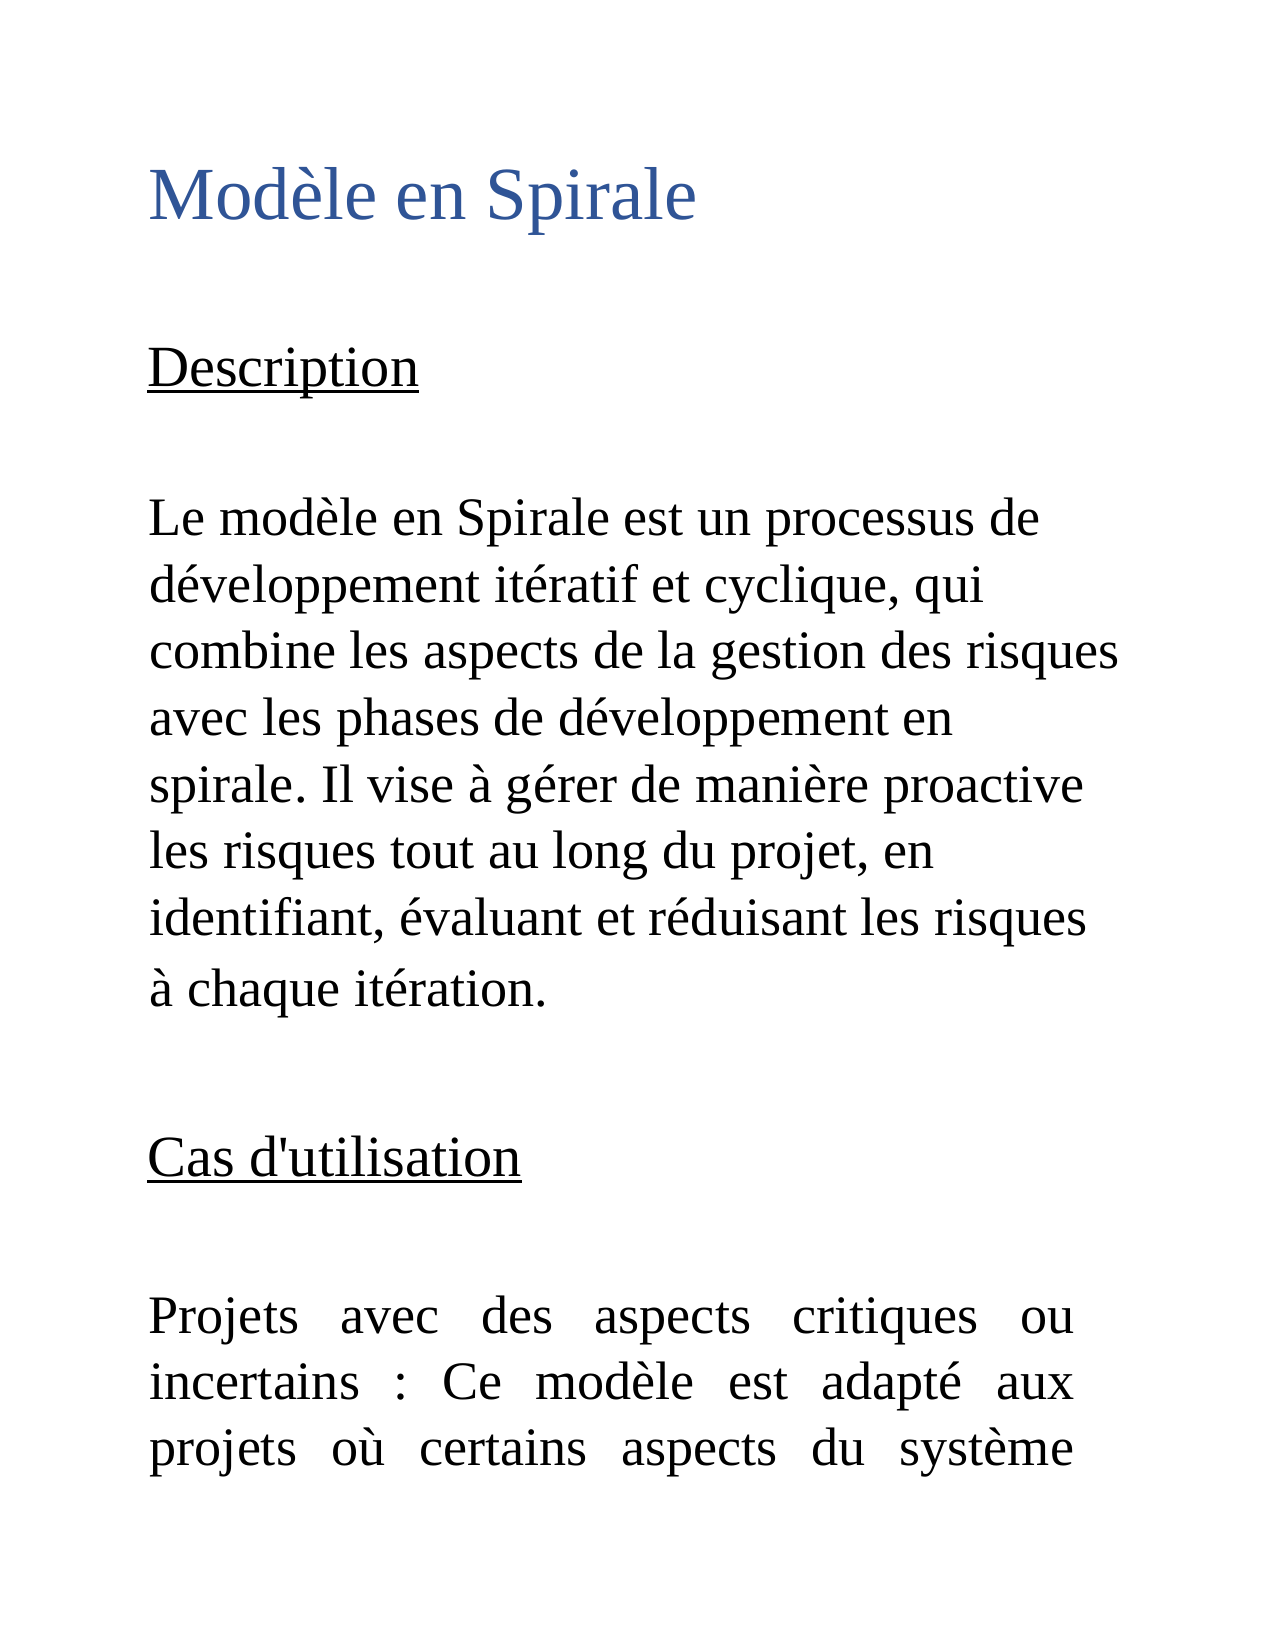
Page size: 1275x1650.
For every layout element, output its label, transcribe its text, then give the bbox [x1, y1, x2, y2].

subtitle Description [147, 332, 1125, 399]
text Le modèle en Spirale est un processus de développement itératif et cyclique, qui combine les aspects de la gestion des risques avec les phases de développement en spirale. Il vise à gérer de manière proactive les risques tout au long du projet, en identifiant, évaluant et réduisant les risques à chaque itération. [148, 485, 1124, 1019]
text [148, 1283, 1075, 1477]
subtitle Cas d'utilisation [147, 1122, 1125, 1189]
subtitle Modèle en Spirale [148, 149, 1125, 235]
